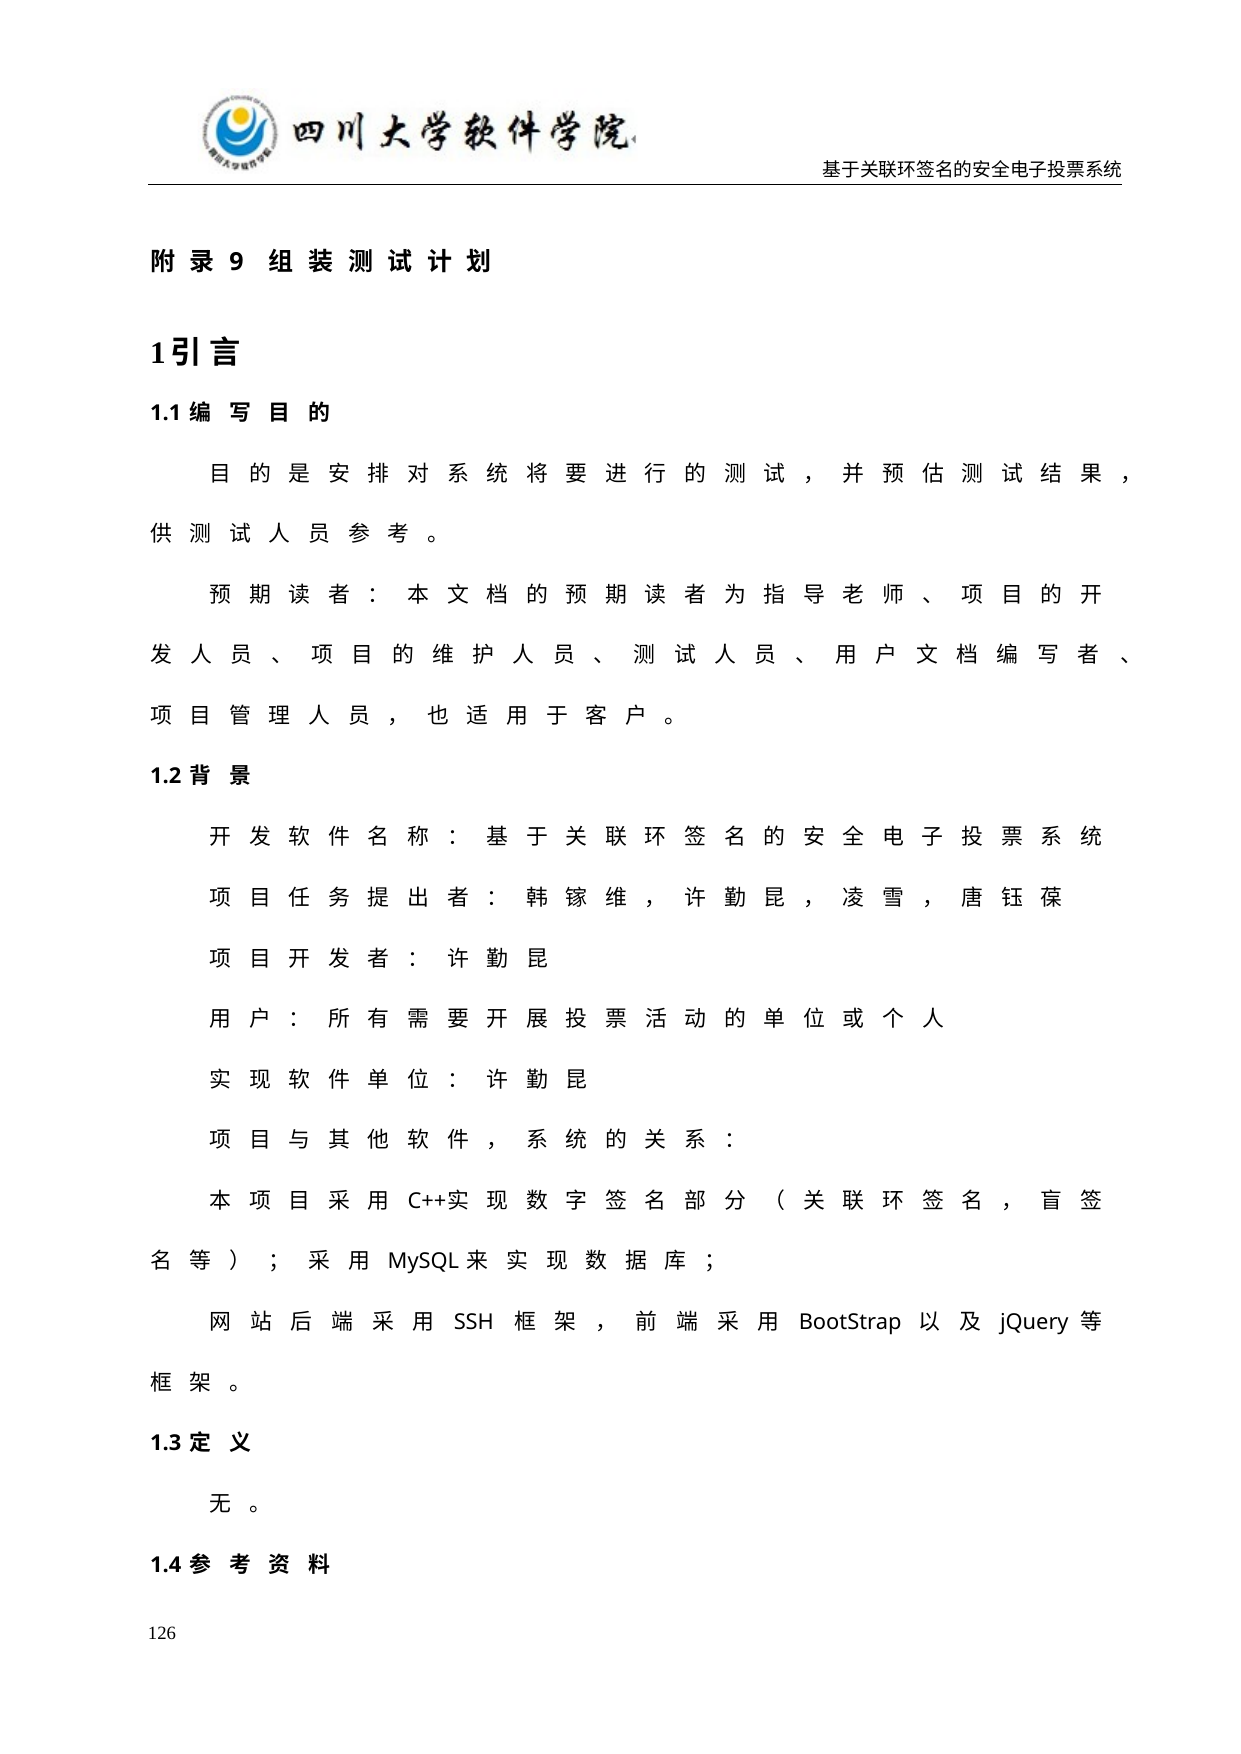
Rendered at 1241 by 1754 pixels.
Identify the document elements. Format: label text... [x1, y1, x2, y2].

subtitle 附录9 组装测试计划 [150, 229, 1120, 289]
text 1.1编写目的 [150, 380, 1120, 441]
text 项目与其他软件，系统的关系： [150, 1108, 1120, 1168]
text 1.2背景 [150, 744, 1120, 805]
text 1.4参考资料 [150, 1532, 1120, 1593]
picture [197, 88, 639, 177]
text 本项目采用C++实现数字签名部分（关联环签名，盲签名等）；采用MySQL来实现数据库； [150, 1168, 1120, 1290]
text 预期读者：本文档的预期读者为指导老师、项目的开发人员、项目的维护人员、测试人员、用户文档编写者、项目管理人员，也适用于客户。 [150, 562, 1120, 744]
text 无。 [150, 1472, 1120, 1532]
text 1.3定义 [150, 1411, 1120, 1472]
text 开发软件名称：基于关联环签名的安全电子投票系统 [150, 805, 1120, 865]
text 用户：所有需要开展投票活动的单位或个人 [150, 987, 1120, 1047]
text 实现软件单位：许勤昆 [150, 1047, 1120, 1108]
text 目的是安排对系统将要进行的测试，并预估测试结果，供测试人员参考。 [150, 441, 1120, 562]
text 网站后端采用SSH框架，前端采用BootStrap以及jQuery等框架。 [150, 1290, 1120, 1411]
text 项目任务提出者：韩镓维，许勤昆，凌雪，唐钰葆 [150, 865, 1120, 926]
text 项目开发者：许勤昆 [150, 926, 1120, 987]
subtitle 1引言 [150, 320, 1120, 380]
